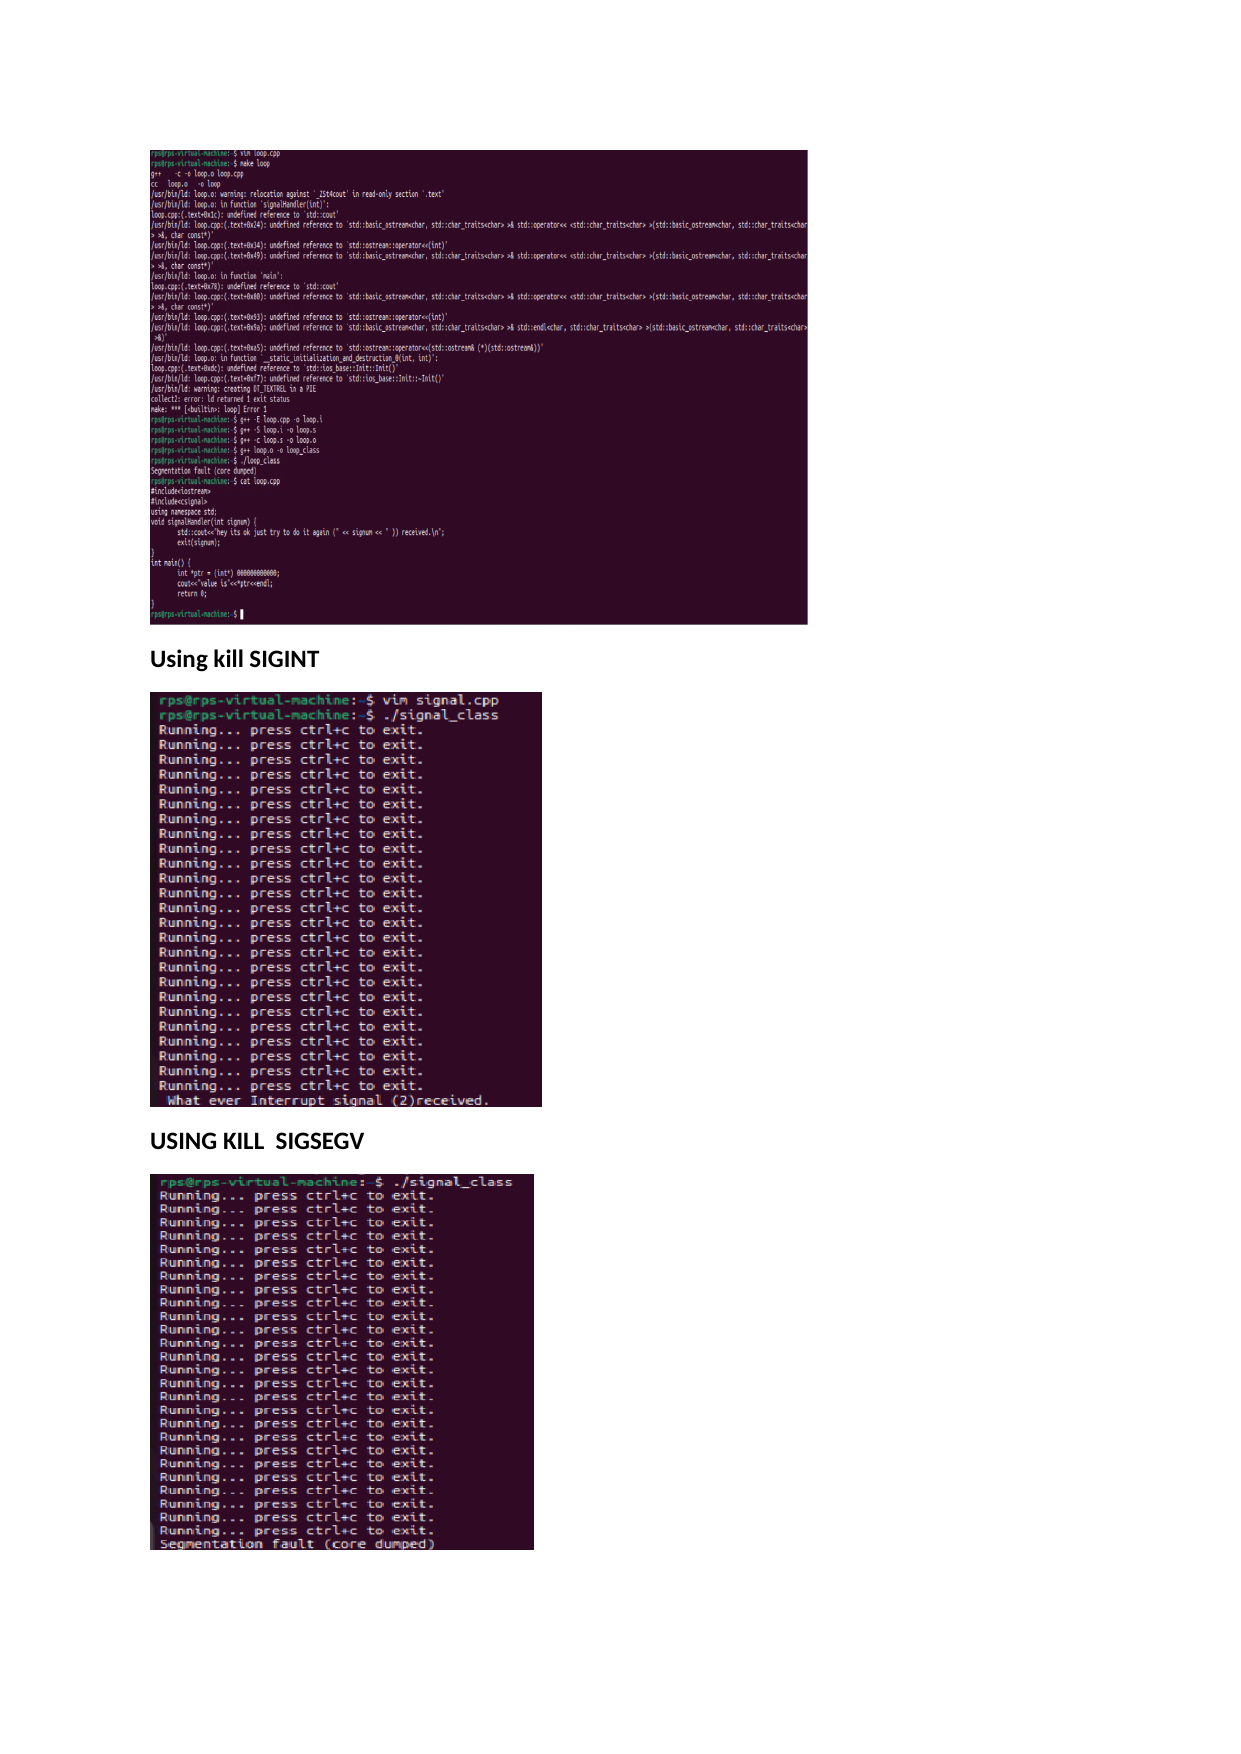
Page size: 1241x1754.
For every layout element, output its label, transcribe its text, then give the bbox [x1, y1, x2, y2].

picture [150, 692, 542, 1107]
text Using kill SIGINT [150, 643, 1090, 674]
picture [150, 1174, 534, 1550]
text USING KILL SIGSEGV [150, 1125, 1090, 1156]
picture [150, 150, 808, 625]
